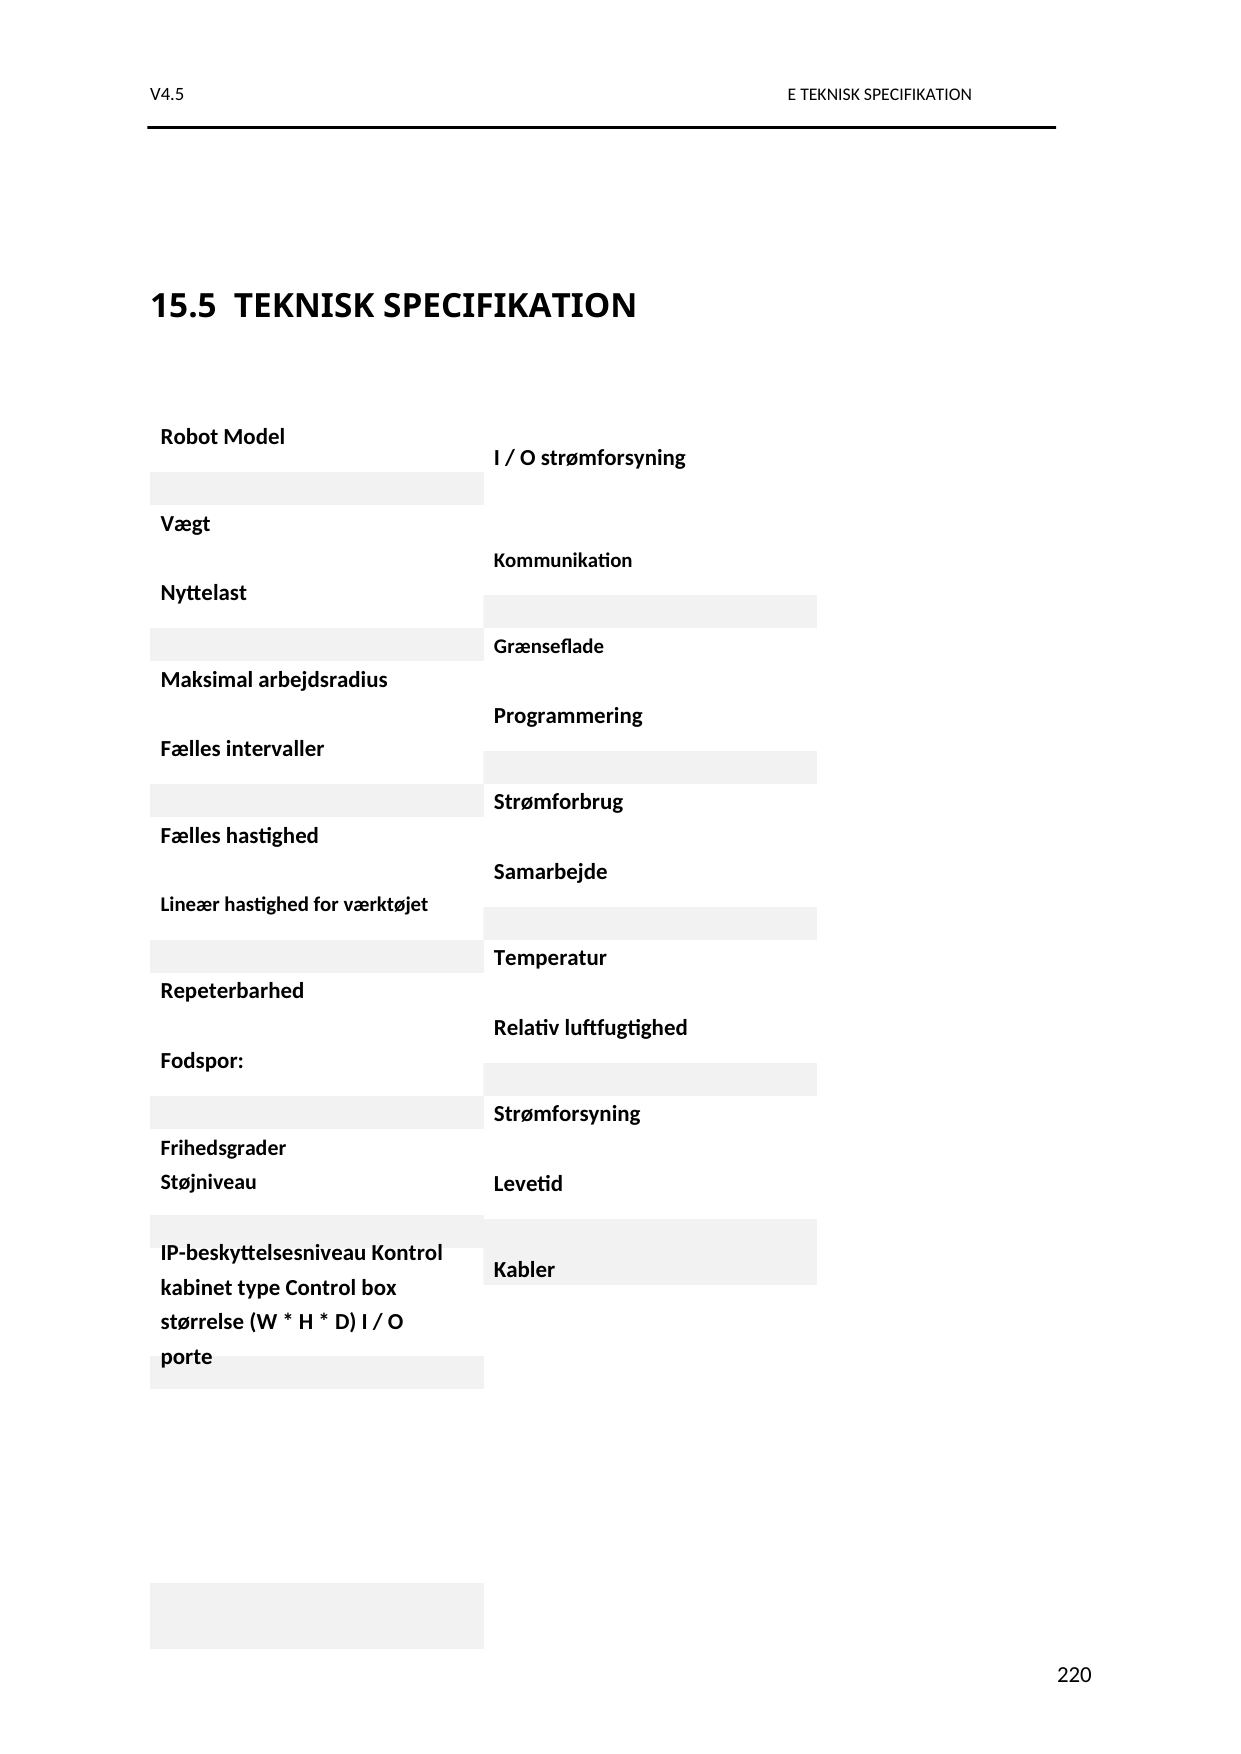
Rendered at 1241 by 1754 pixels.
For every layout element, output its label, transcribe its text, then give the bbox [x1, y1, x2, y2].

text Fodspor: [160, 1046, 444, 1074]
picture [150, 472, 484, 505]
text Programmering [494, 701, 1092, 729]
text Grænseflade [494, 633, 1092, 658]
picture [150, 1356, 484, 1389]
text V4.5 E TEKNISK SPECIFIKATION [150, 83, 1092, 106]
picture [150, 907, 817, 973]
text Kommunikation [494, 547, 1092, 572]
picture [150, 1583, 484, 1649]
subtitle TEKNISK SPECIFIKATION [150, 282, 1092, 327]
text Frihedsgrader Støjniveau [160, 1134, 350, 1195]
text Nyttelast [160, 578, 444, 606]
text Vægt [160, 509, 444, 537]
text Fælles intervaller [160, 734, 444, 762]
text Temperatur [494, 943, 1092, 971]
text Maksimal arbejdsradius [160, 665, 444, 693]
text Lineær hastighed for værktøjet [160, 892, 444, 917]
text Strømforsyning [494, 1099, 1092, 1127]
text Repeterbarhed [160, 976, 444, 1004]
text Strømforbrug [494, 787, 1092, 815]
text Kabler [494, 1255, 1092, 1283]
text Relativ luftfugtighed [494, 1013, 1092, 1041]
text I / O strømforsyning [494, 443, 1092, 471]
picture [150, 1063, 817, 1129]
picture [150, 751, 817, 817]
text Robot Model [160, 422, 444, 450]
picture [150, 1215, 817, 1285]
text Levetid [494, 1169, 1092, 1197]
text IP-beskyttelsesniveau Kontrol kabinet type Control box størrelse (W * H * D) I / O porte [160, 1238, 444, 1370]
picture [150, 595, 817, 661]
text Samarbejde [494, 857, 1092, 885]
text Fælles hastighed [160, 821, 444, 849]
